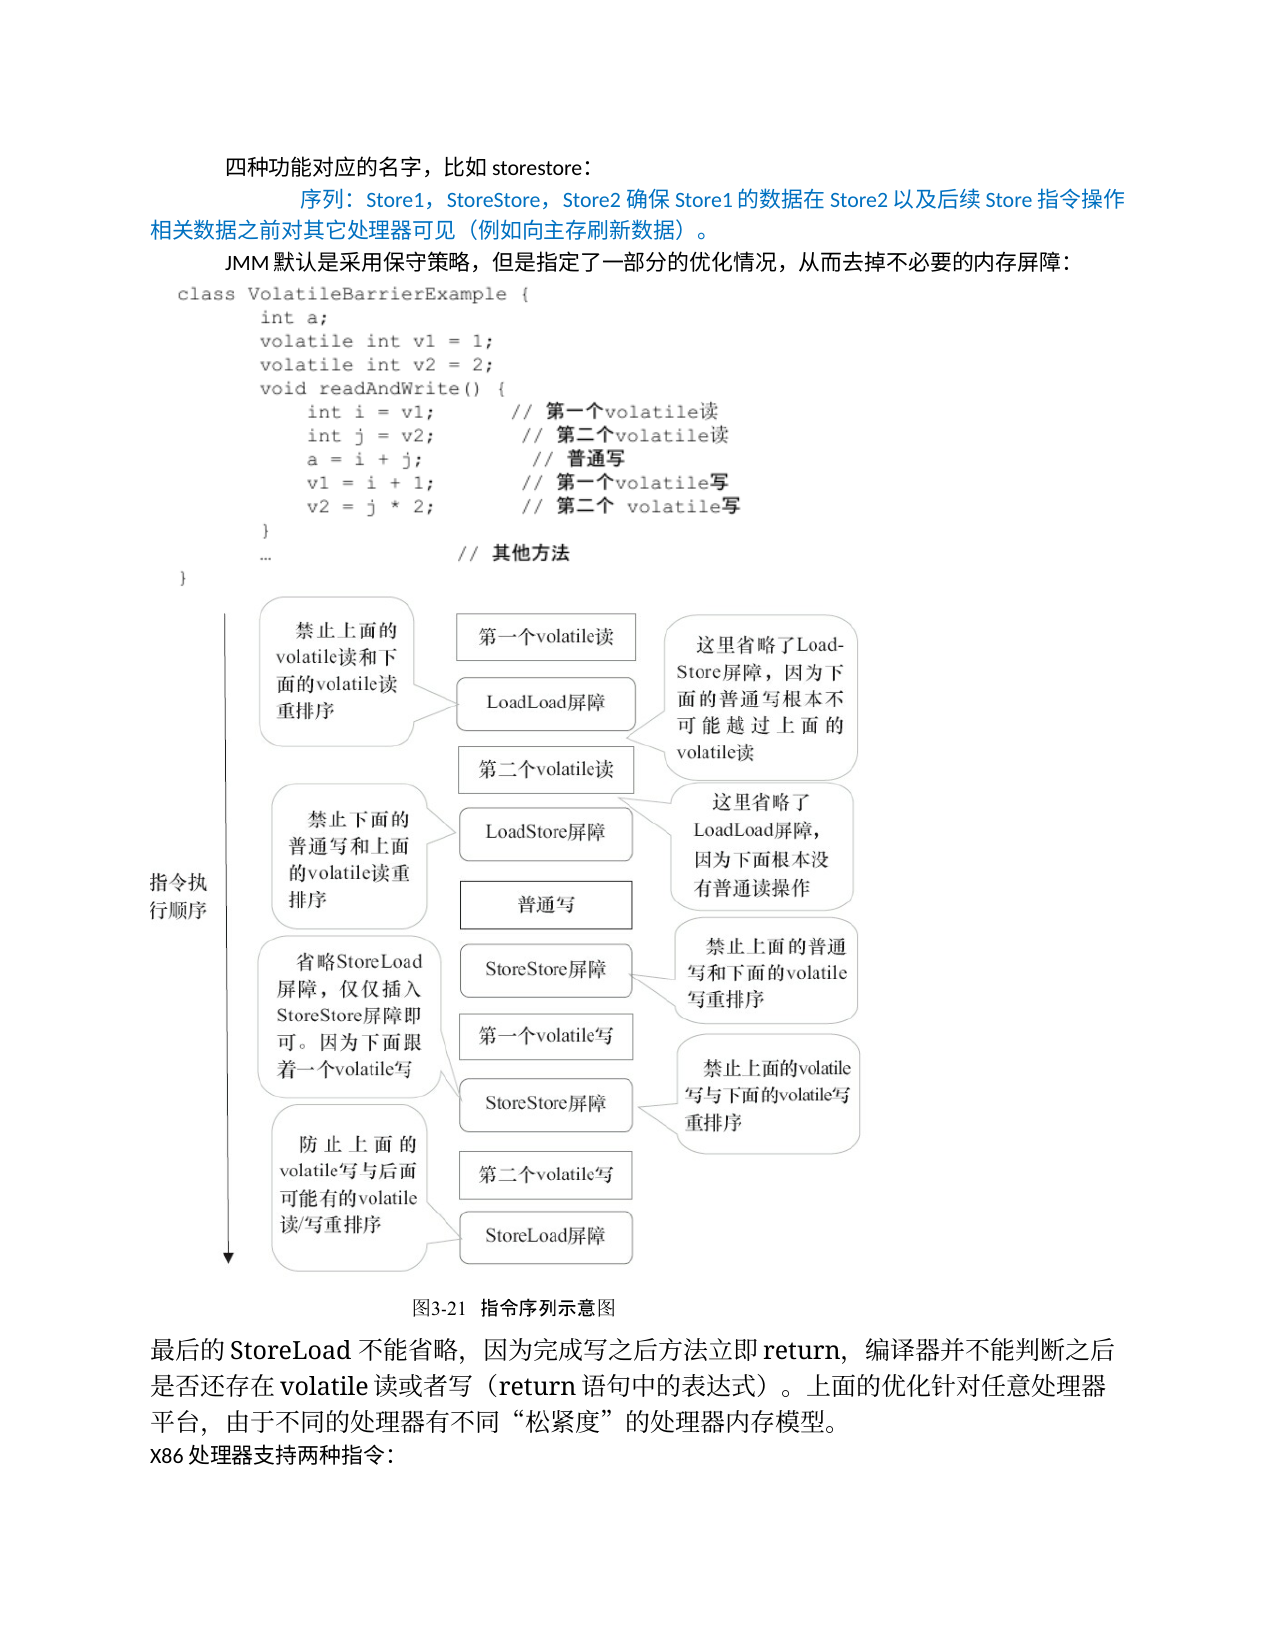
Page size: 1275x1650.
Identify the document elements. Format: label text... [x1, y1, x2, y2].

text 最后的StoreLoad 不能省略，因为完成写之后方法立即return，编译器并不能判断之后是否还存在volatile读或者写（return语句中的表达式）。上面的优化针对任意处理器平台，由于不同的处理器有不同“松紧度”的处理器内存模型。 [150, 1330, 1125, 1438]
text JMM默认是采用保守策略，但是指定了一部分的优化情况，从而去掉不必要的内存屏障： [150, 245, 1125, 277]
text 序列：Store1，StoreStore，Store2 确保Store1的数据在Store2以及后续Store指令操作相关数据之前对其它处理器可见（例如向主存刷新数据）。 [150, 182, 1125, 245]
picture [150, 276, 888, 1331]
text X86处理器支持两种指令： [150, 1438, 1125, 1470]
text 四种功能对应的名字，比如storestore： [150, 150, 1125, 182]
